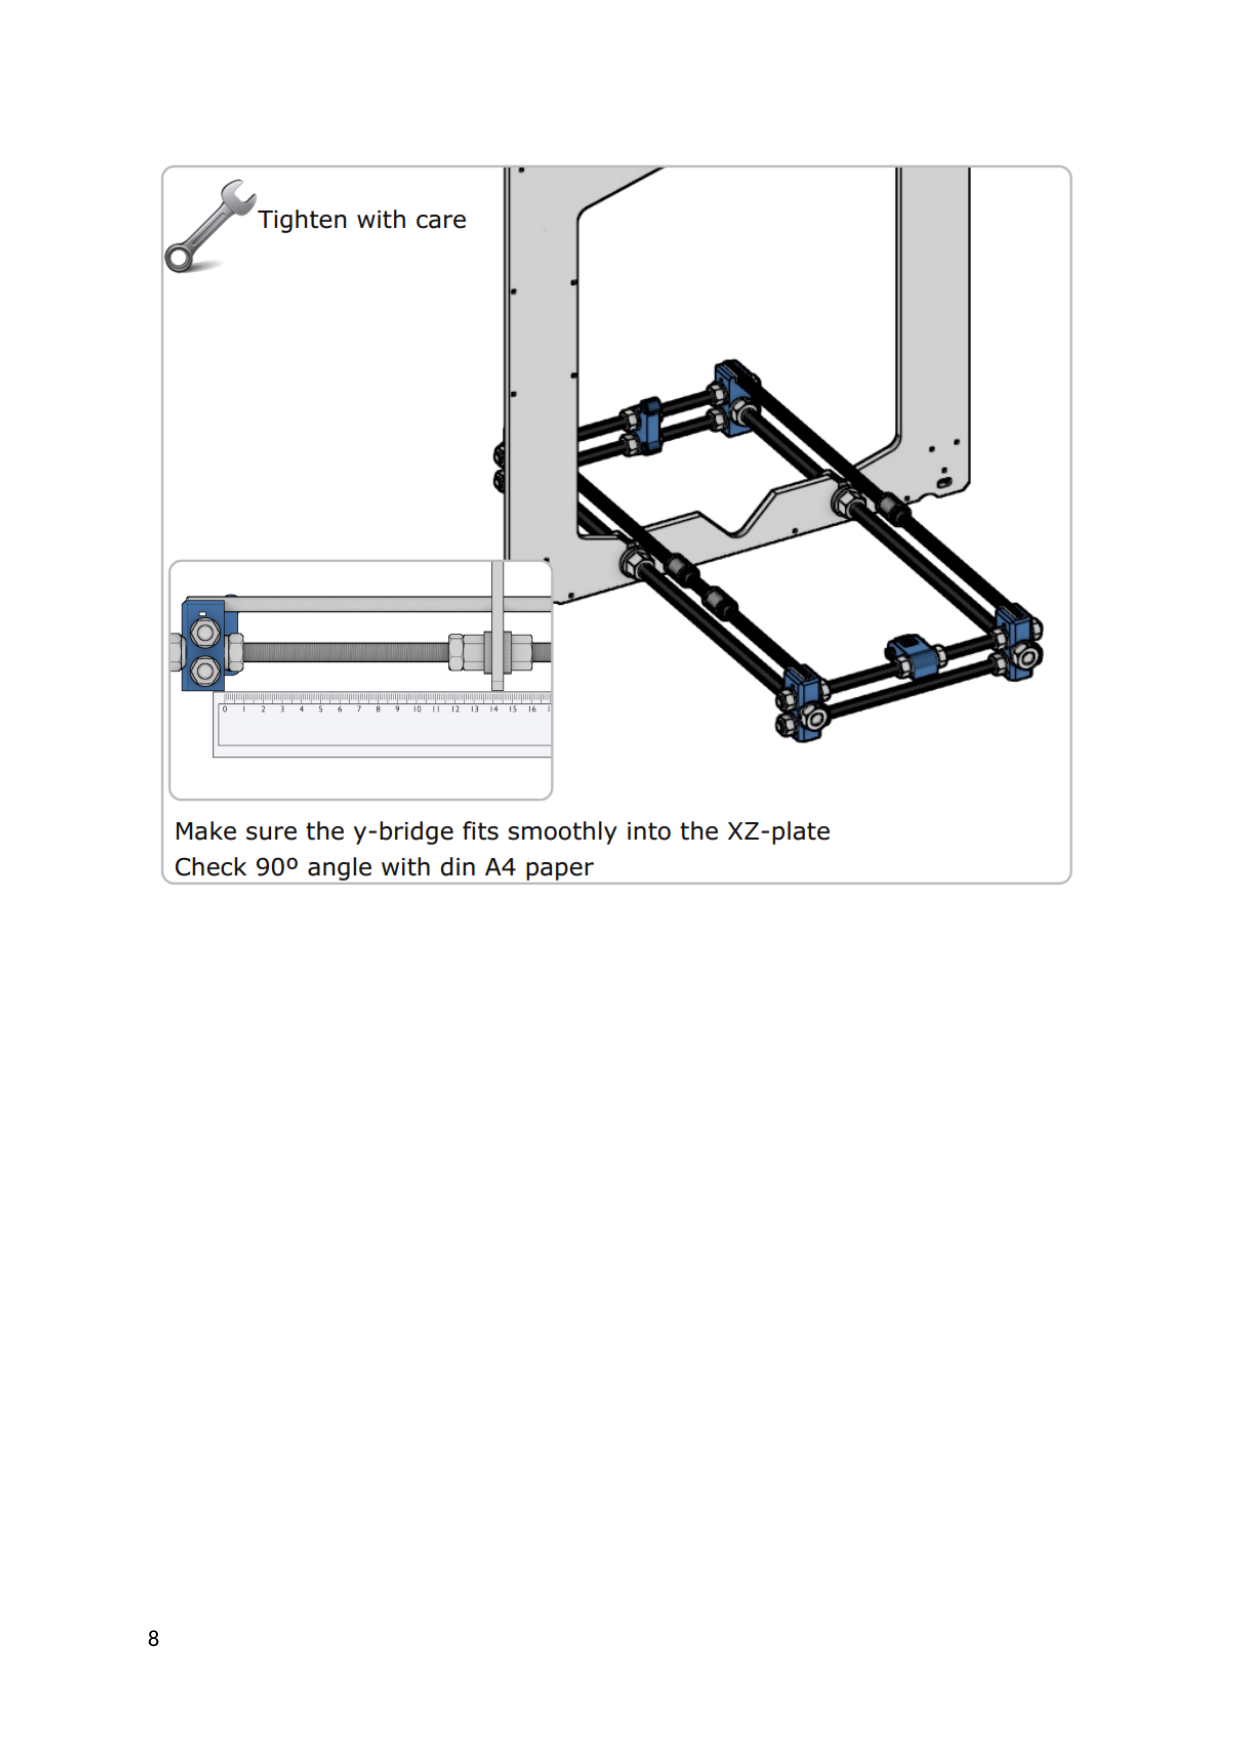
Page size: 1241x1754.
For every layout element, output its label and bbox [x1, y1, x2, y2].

picture [147, 147, 1093, 898]
